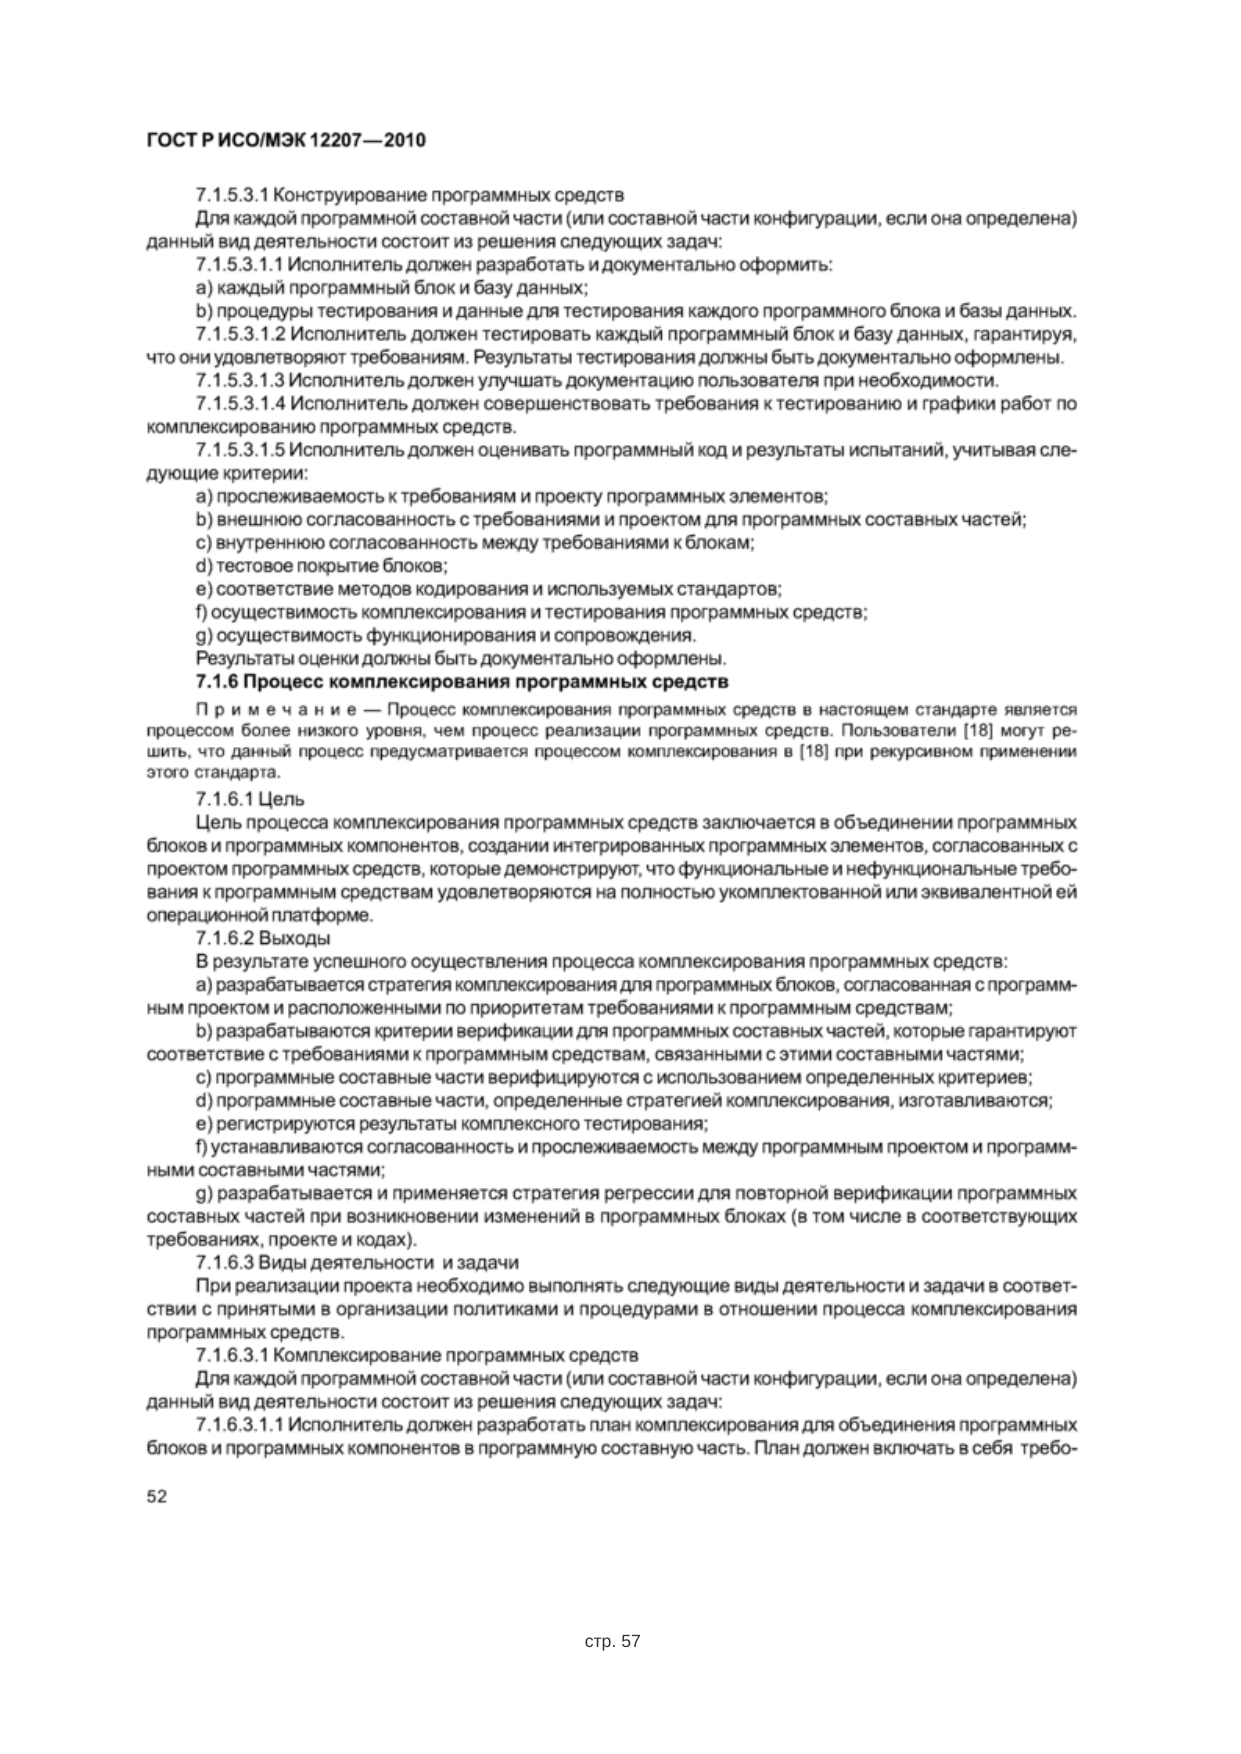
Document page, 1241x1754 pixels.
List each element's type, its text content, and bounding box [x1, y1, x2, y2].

picture [65, 44, 1160, 1631]
